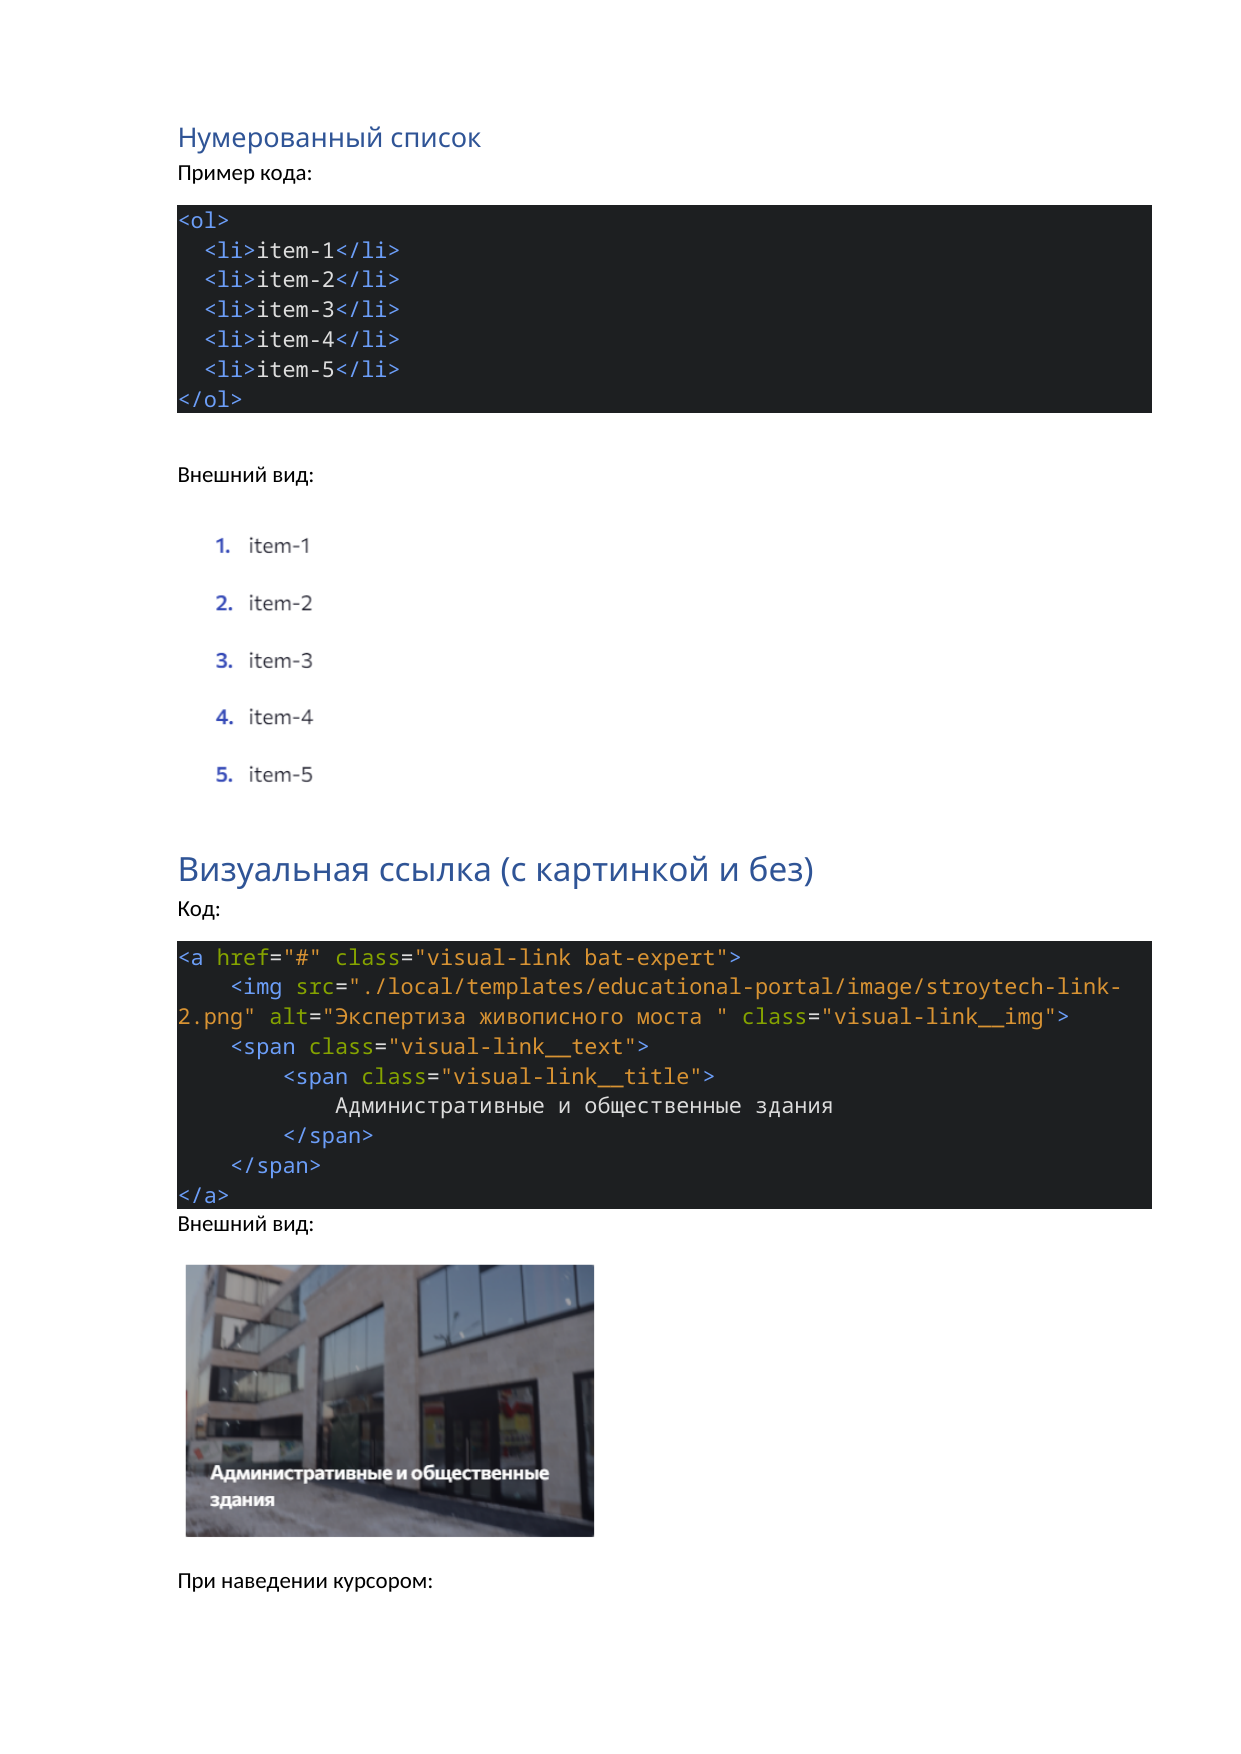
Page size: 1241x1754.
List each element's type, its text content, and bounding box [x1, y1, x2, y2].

text <li>item-5</li> [177, 354, 1152, 383]
text <li>item-3</li> [177, 294, 1152, 324]
text </a> [177, 1180, 1152, 1209]
text </ol> [177, 383, 1152, 413]
text <img src="./local/templates/educational-portal/image/stroytech-link-2.png" alt="Экспертиза живописного моста " class="visual-link__img"> [177, 971, 1152, 1031]
text <span class="visual-link__text"> [177, 1031, 1152, 1061]
text <li>item-2</li> [177, 264, 1152, 294]
text Внешний вид: [177, 1209, 1152, 1238]
picture [177, 1256, 603, 1547]
text <li>item-1</li> [177, 234, 1152, 264]
subtitle Визуальная ссылка (с картинкой и без) [177, 846, 1152, 891]
text <li>item-4</li> [177, 324, 1152, 354]
text </span> [177, 1150, 1152, 1180]
text Административные и общественные здания [177, 1090, 1152, 1120]
text Внешний вид: [177, 460, 1152, 488]
subtitle Нумерованный список [177, 118, 1152, 155]
text <a href="#" class="visual-link bat-expert"> [177, 941, 1152, 971]
text </span> [177, 1120, 1152, 1150]
text <ol> [177, 205, 1152, 234]
text Код: [177, 894, 1152, 923]
text Пример кода: [177, 158, 1152, 186]
text <span class="visual-link__title"> [177, 1061, 1152, 1090]
text При наведении курсором: [177, 1566, 1152, 1594]
picture [177, 507, 458, 819]
